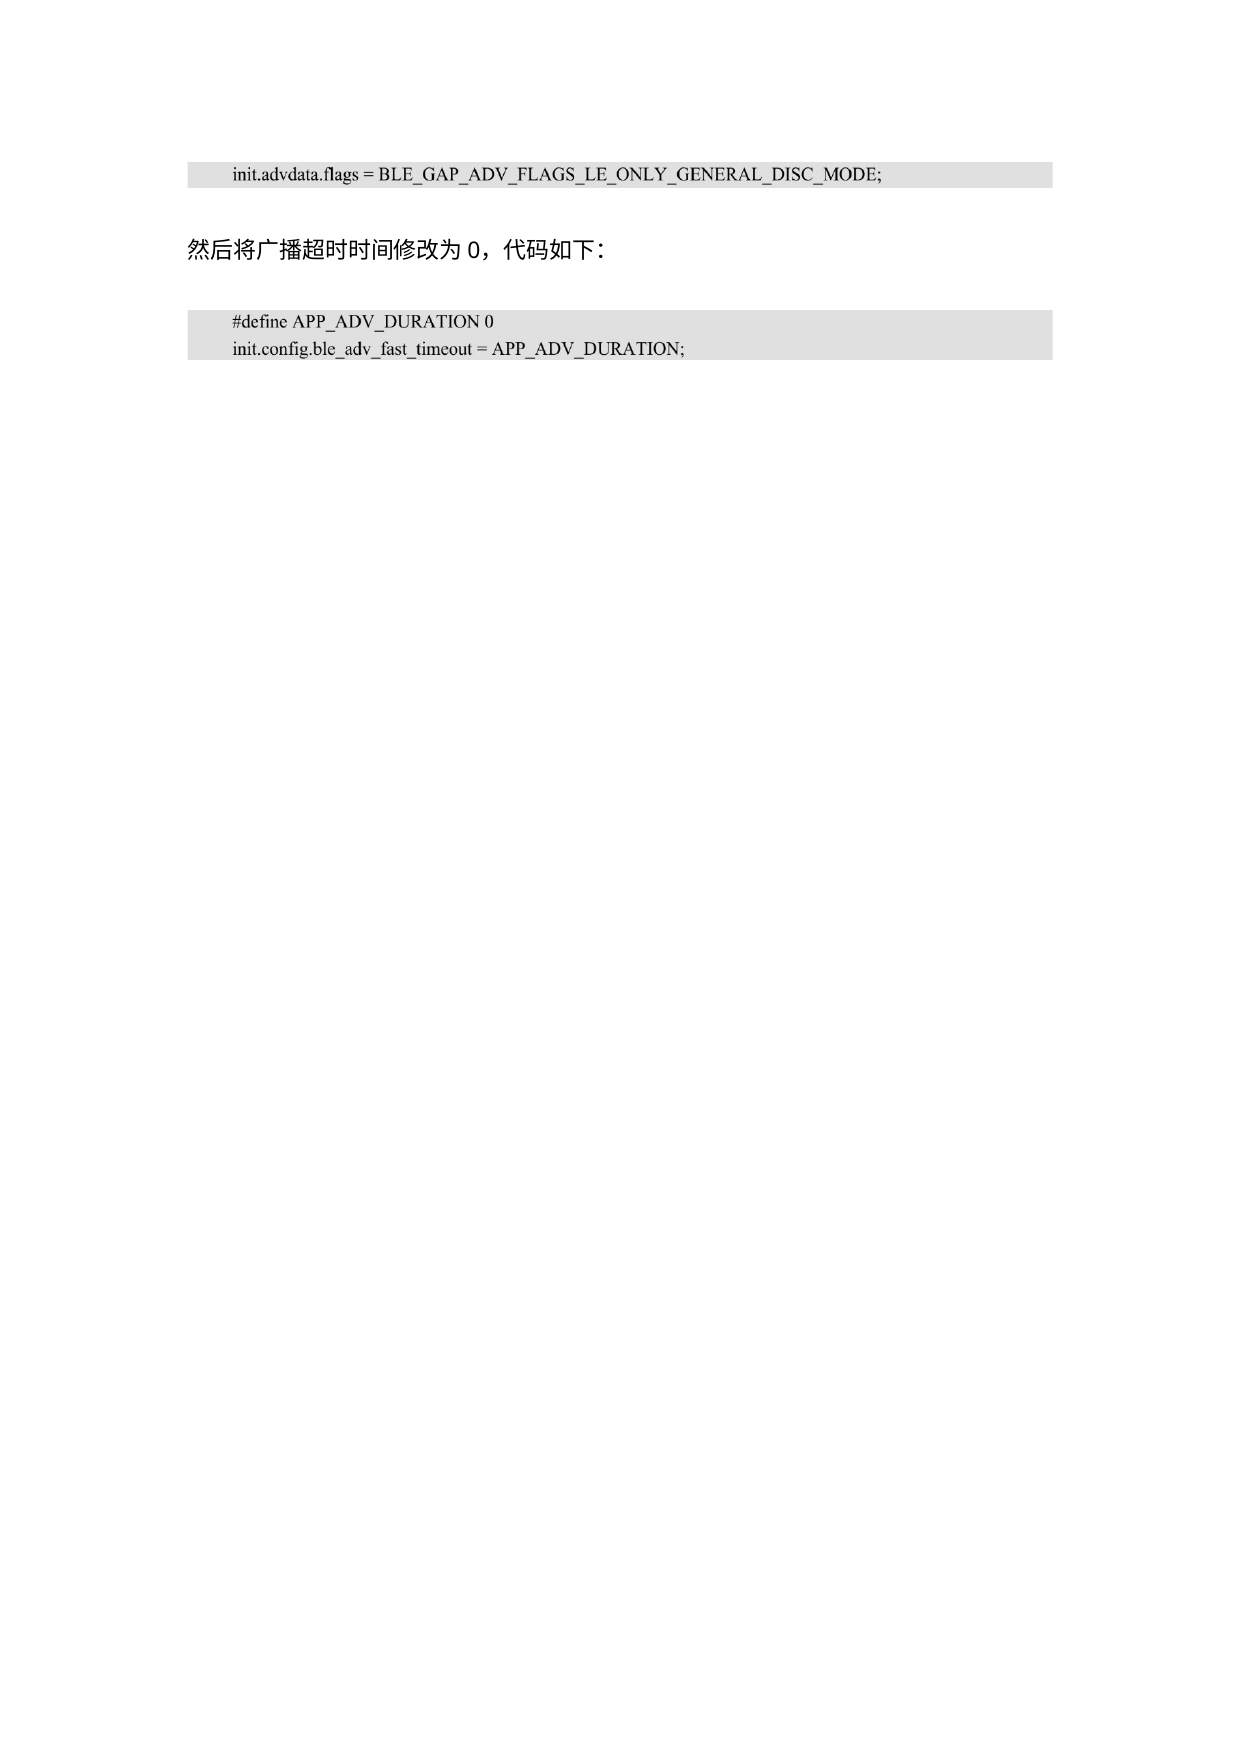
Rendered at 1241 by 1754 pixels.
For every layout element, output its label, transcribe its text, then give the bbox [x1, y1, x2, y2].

picture [187, 162, 1053, 188]
picture [187, 310, 1053, 360]
text 然后将广播超时时间修改为0，代码如下： [187, 216, 1053, 281]
